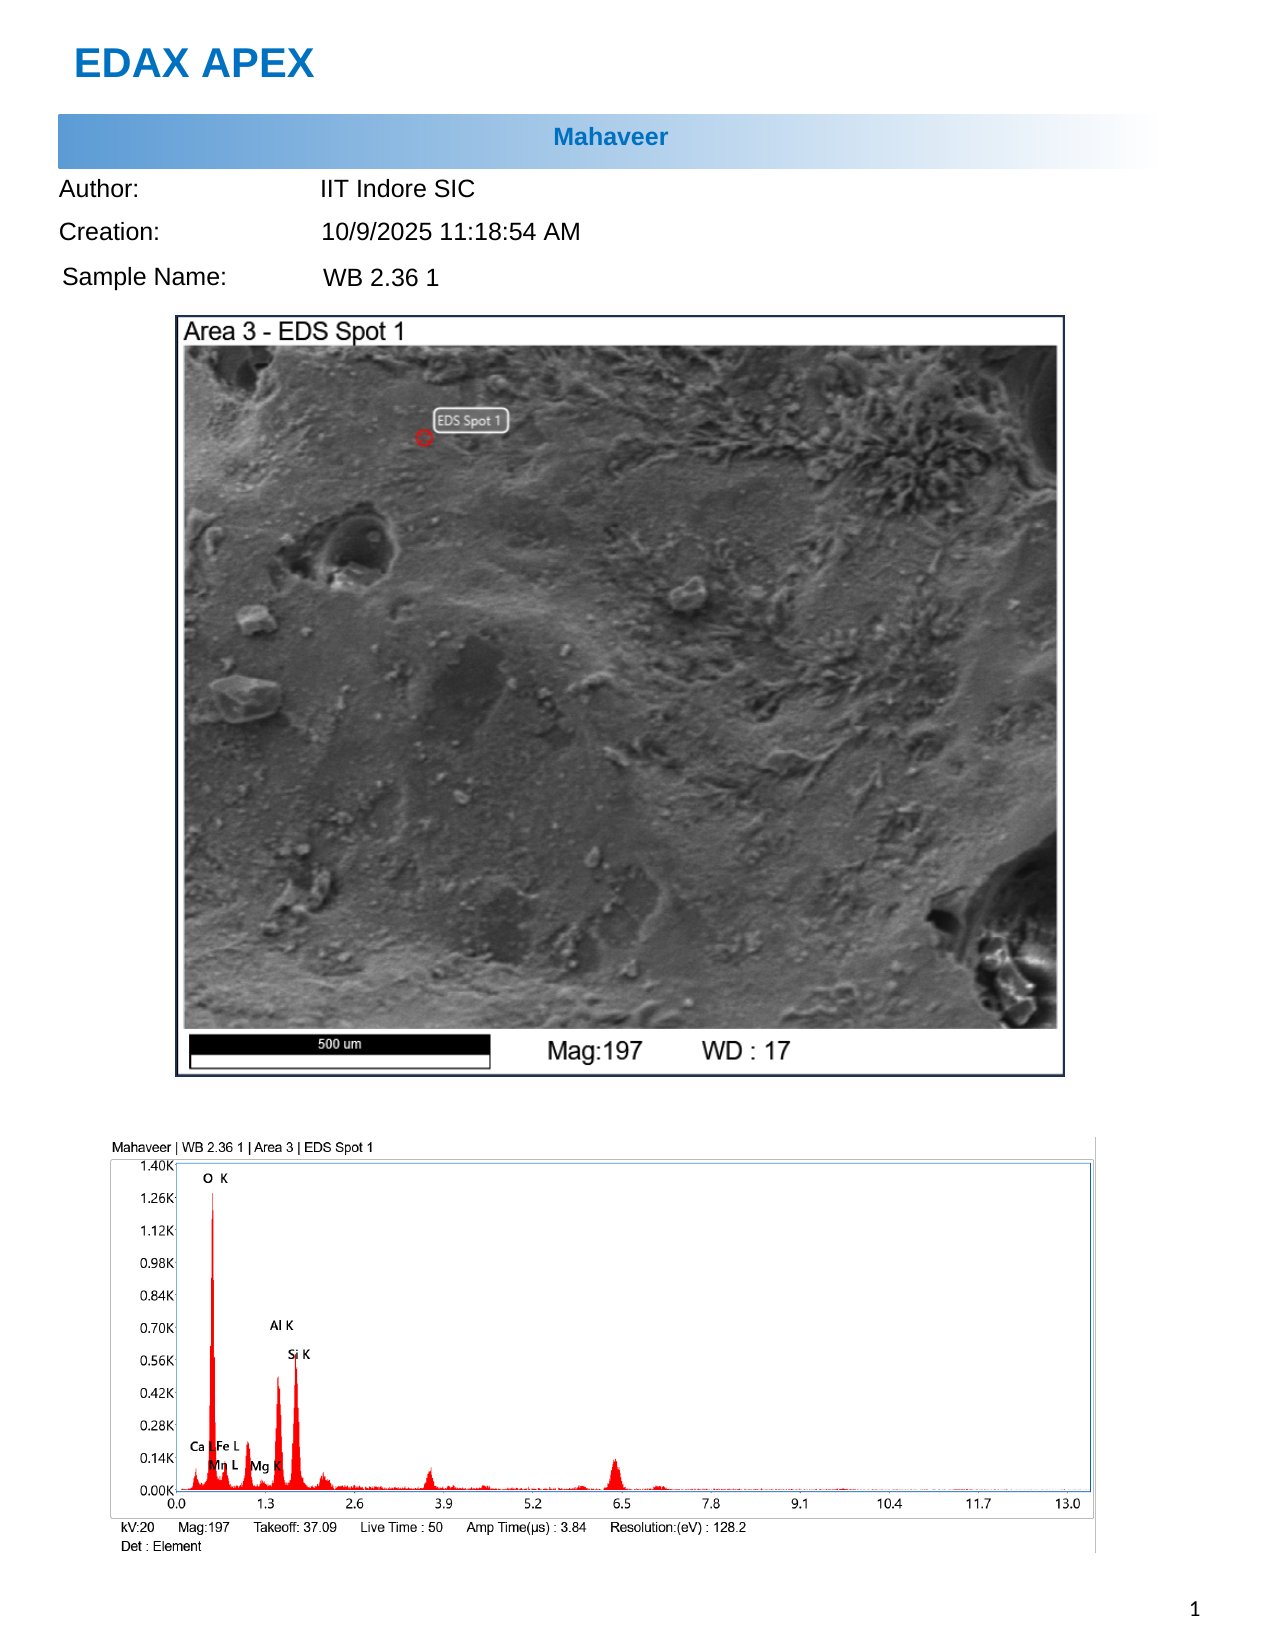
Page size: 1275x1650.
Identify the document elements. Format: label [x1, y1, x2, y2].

picture [177, 317, 1063, 1075]
picture [100, 1136, 1104, 1553]
